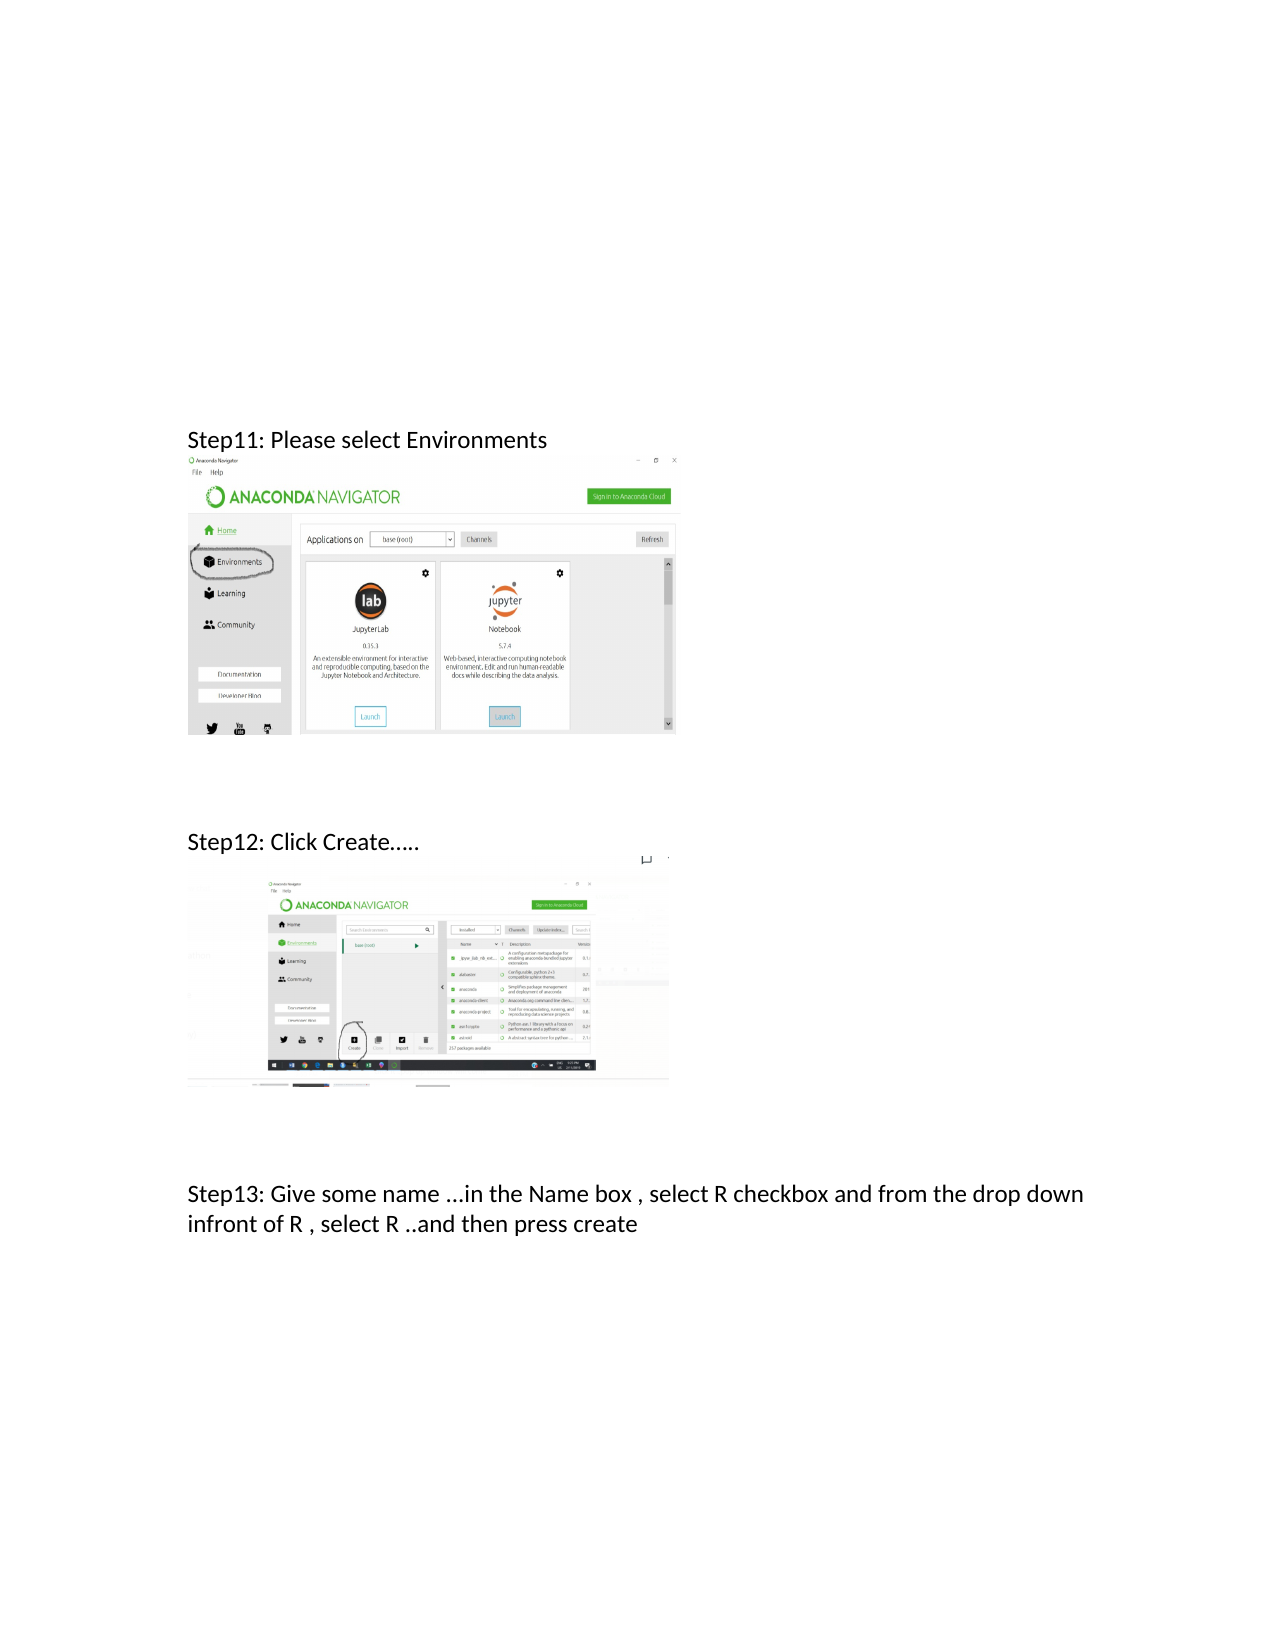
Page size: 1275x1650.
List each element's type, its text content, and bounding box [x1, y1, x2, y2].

text Step12: Click Create….. [187, 826, 1087, 857]
text Step13: Give some name ...in the Name box , select R checkbox and from the drop down infront of R , select R ..and then press create [187, 1178, 1087, 1239]
picture [187, 856, 669, 1087]
text Step11: Please select Environments [187, 425, 1087, 455]
picture [187, 455, 681, 735]
